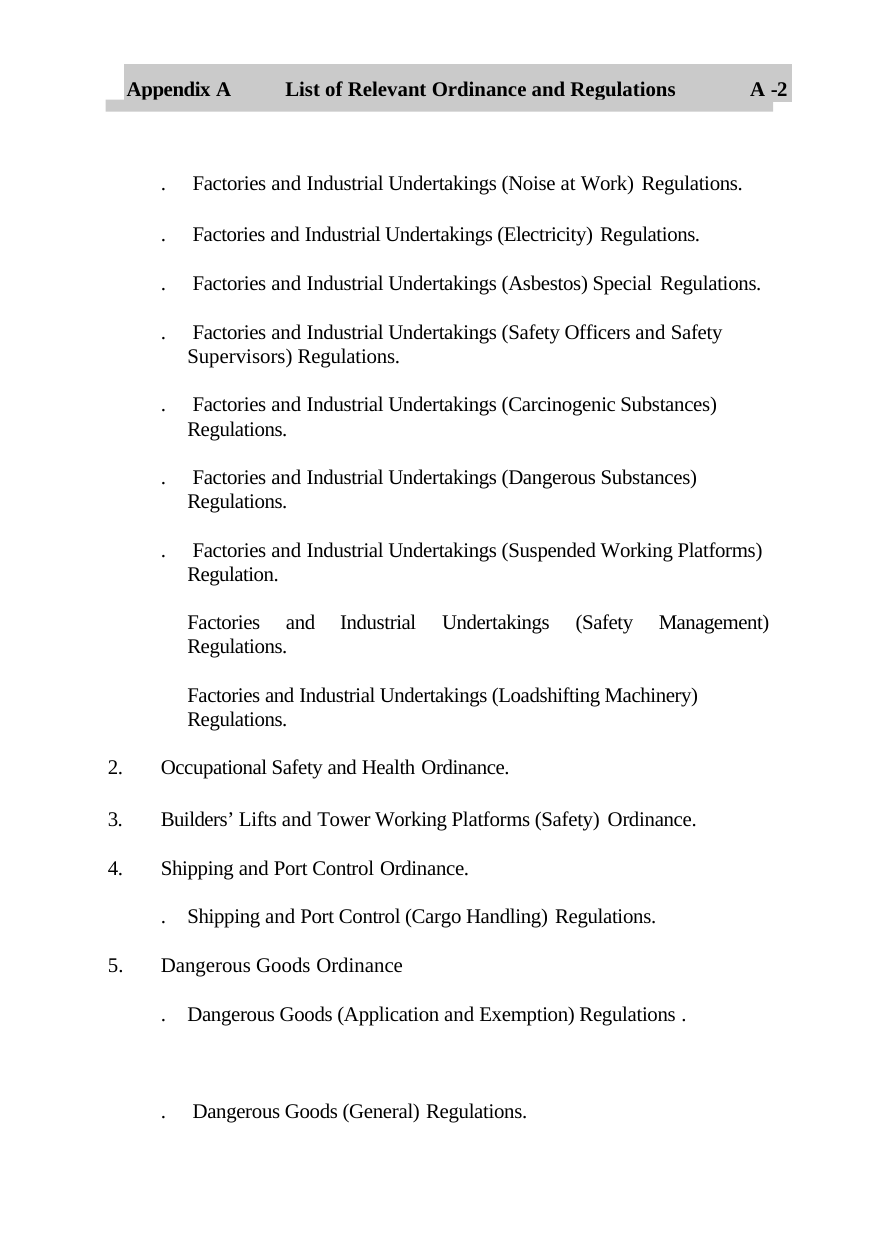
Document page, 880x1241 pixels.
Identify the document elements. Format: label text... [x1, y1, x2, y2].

list Dangerous Goods Ordinance [108, 953, 796, 977]
text . Factories and Industrial Undertakings (Electricity) Regulations. [161, 222, 796, 246]
text . Factories and Industrial Undertakings (Carcinogenic Substances) Regulations. [161, 392, 751, 441]
text . Dangerous Goods (General) Regulations. [161, 1099, 796, 1123]
text . Factories and Industrial Undertakings (Noise at Work) Regulations. [161, 171, 796, 194]
text Factories and Industrial Undertakings (Loadshifting Machinery) Regulations. [187, 683, 751, 731]
text Factories and Industrial Undertakings (Safety Management) Regulations. [187, 610, 771, 658]
text . Shipping and Port Control (Cargo Handling) Regulations. [161, 904, 796, 928]
text . Factories and Industrial Undertakings (Asbestos) Special Regulations. [161, 271, 796, 295]
text . Factories and Industrial Undertakings (Dangerous Substances) Regulations. [161, 465, 751, 513]
text . Dangerous Goods (Application and Exemption) Regulations . [161, 1002, 796, 1026]
text . Factories and Industrial Undertakings (Safety Officers and Safety Supervisors) Regulations. [161, 320, 751, 368]
text . Factories and Industrial Undertakings (Suspended Working Platforms) Regulation. [161, 537, 772, 586]
list Shipping and Port Control Ordinance. [108, 856, 796, 880]
list Builders’ Lifts and Tower Working Platforms (Safety) Ordinance. [108, 807, 796, 831]
list Occupational Safety and Health Ordinance. [108, 755, 796, 779]
